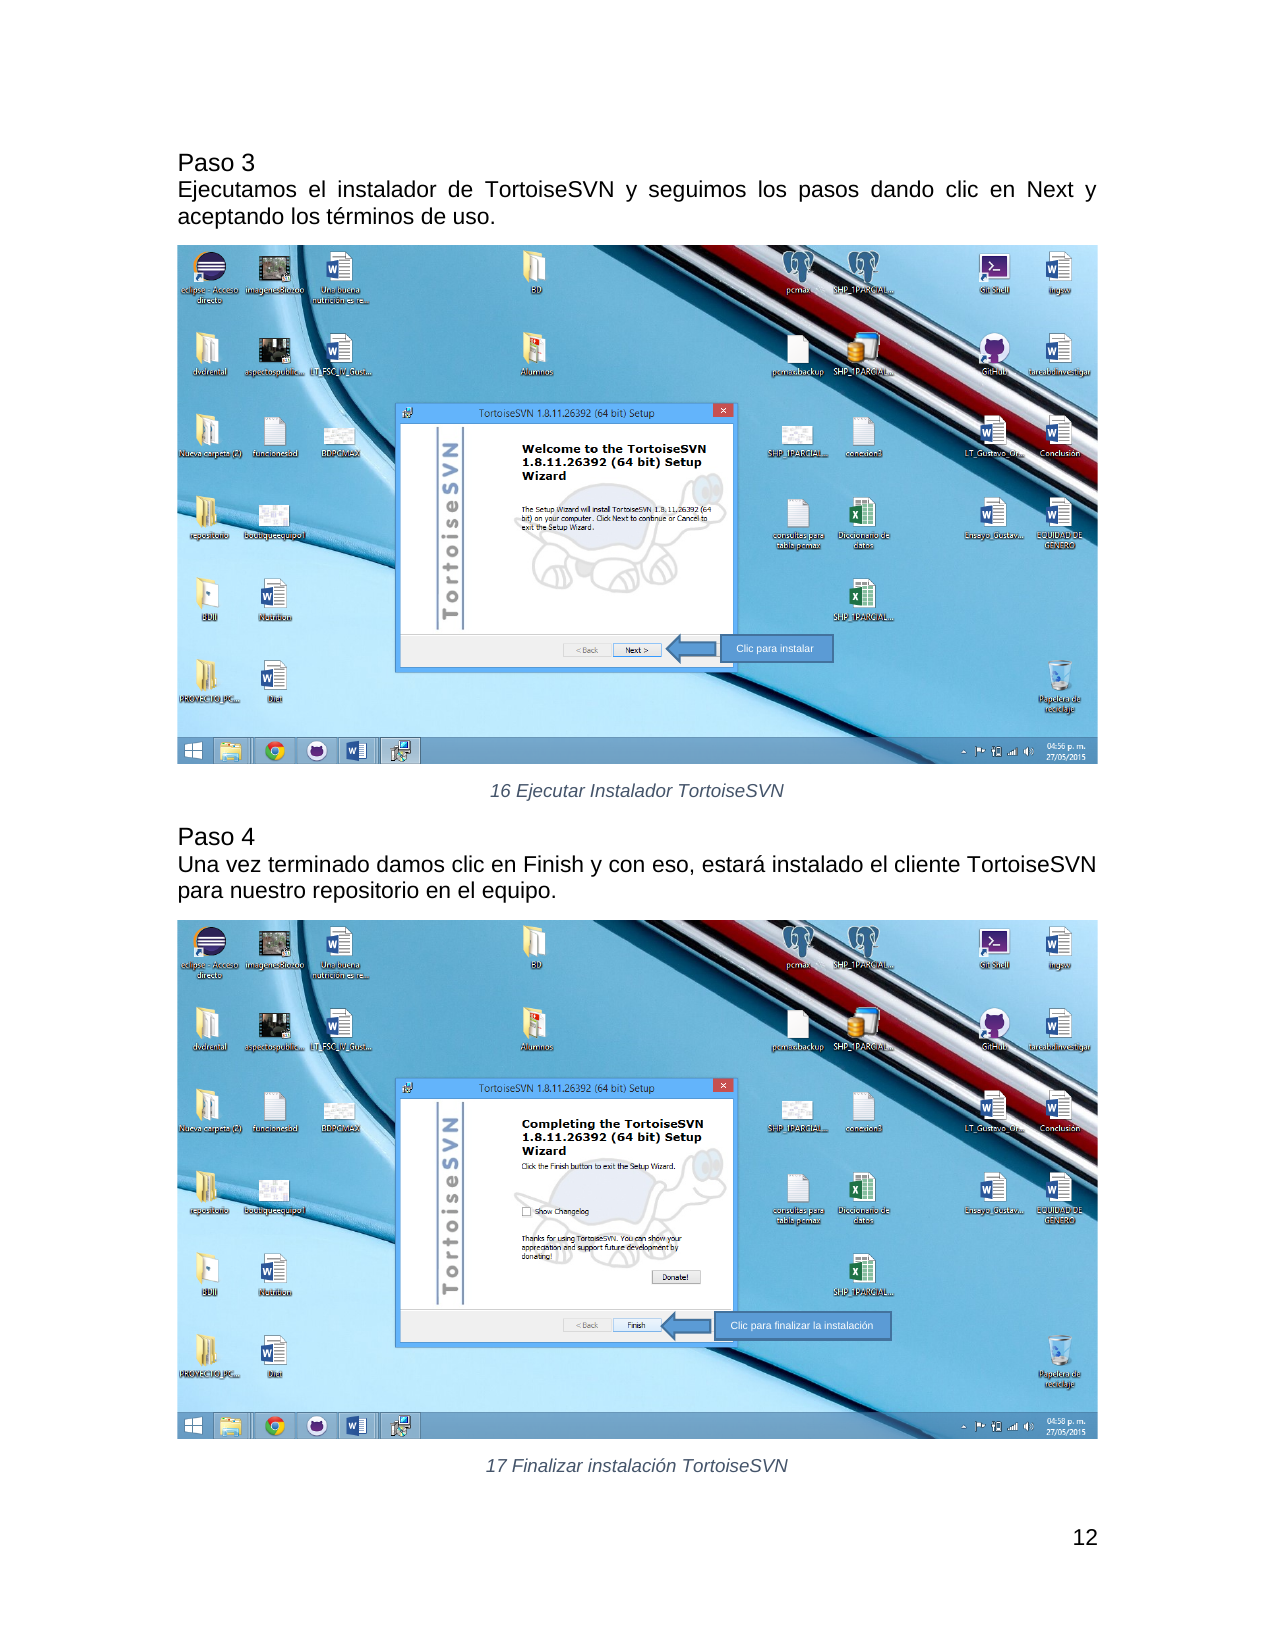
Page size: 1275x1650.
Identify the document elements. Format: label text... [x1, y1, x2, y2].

text Ejecutamos el instalador de TortoiseSVN y seguimos los pasos dando clic en Next y aceptando los términos de uso. [177, 176, 1098, 229]
text 16 Ejecutar Instalador TortoiseSVN [177, 780, 1098, 802]
picture [177, 920, 1098, 1439]
text Una vez terminado damos clic en Finish y con eso, estará instalado el cliente TortoiseSVN para nuestro repositorio en el equipo. [177, 851, 1098, 904]
text 17 Finalizar instalación TortoiseSVN [177, 1455, 1098, 1476]
picture [177, 245, 1098, 764]
subtitle Paso 3 [177, 148, 1098, 176]
subtitle Paso 4 [177, 822, 1098, 851]
